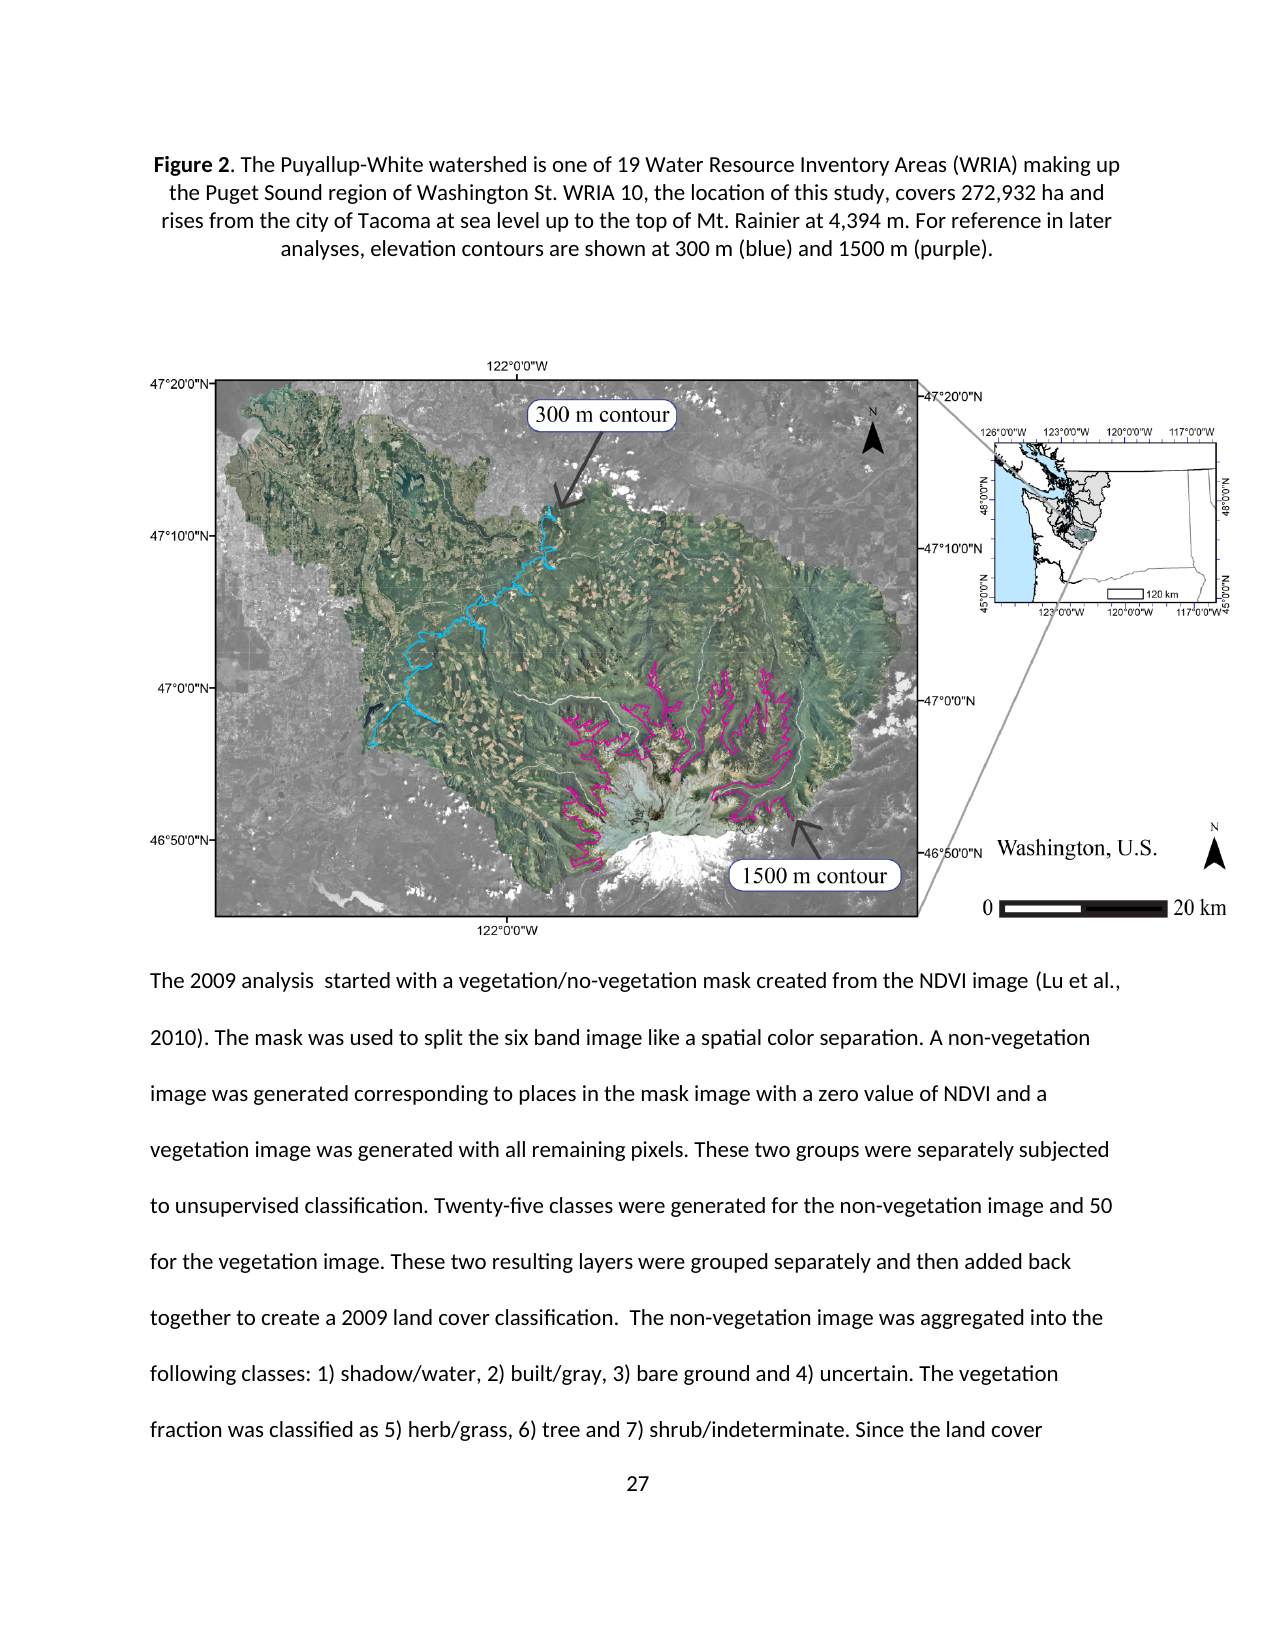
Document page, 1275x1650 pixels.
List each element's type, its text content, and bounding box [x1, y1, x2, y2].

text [150, 939, 1125, 1443]
picture [150, 359, 1232, 939]
text Figure 2. The Puyallup-White watershed is one of 19 Water Resource Inventory Areas (WRIA) making up the Puget Sound region of Washington St. WRIA 10, the location of this study, covers 272,932 ha and rises from the city of Tacoma at sea level up to the top of Mt. Rainier at 4,394 m. For reference in later analyses, elevation contours are shown at 300 m (blue) and 1500 m (purple). [150, 150, 1125, 262]
